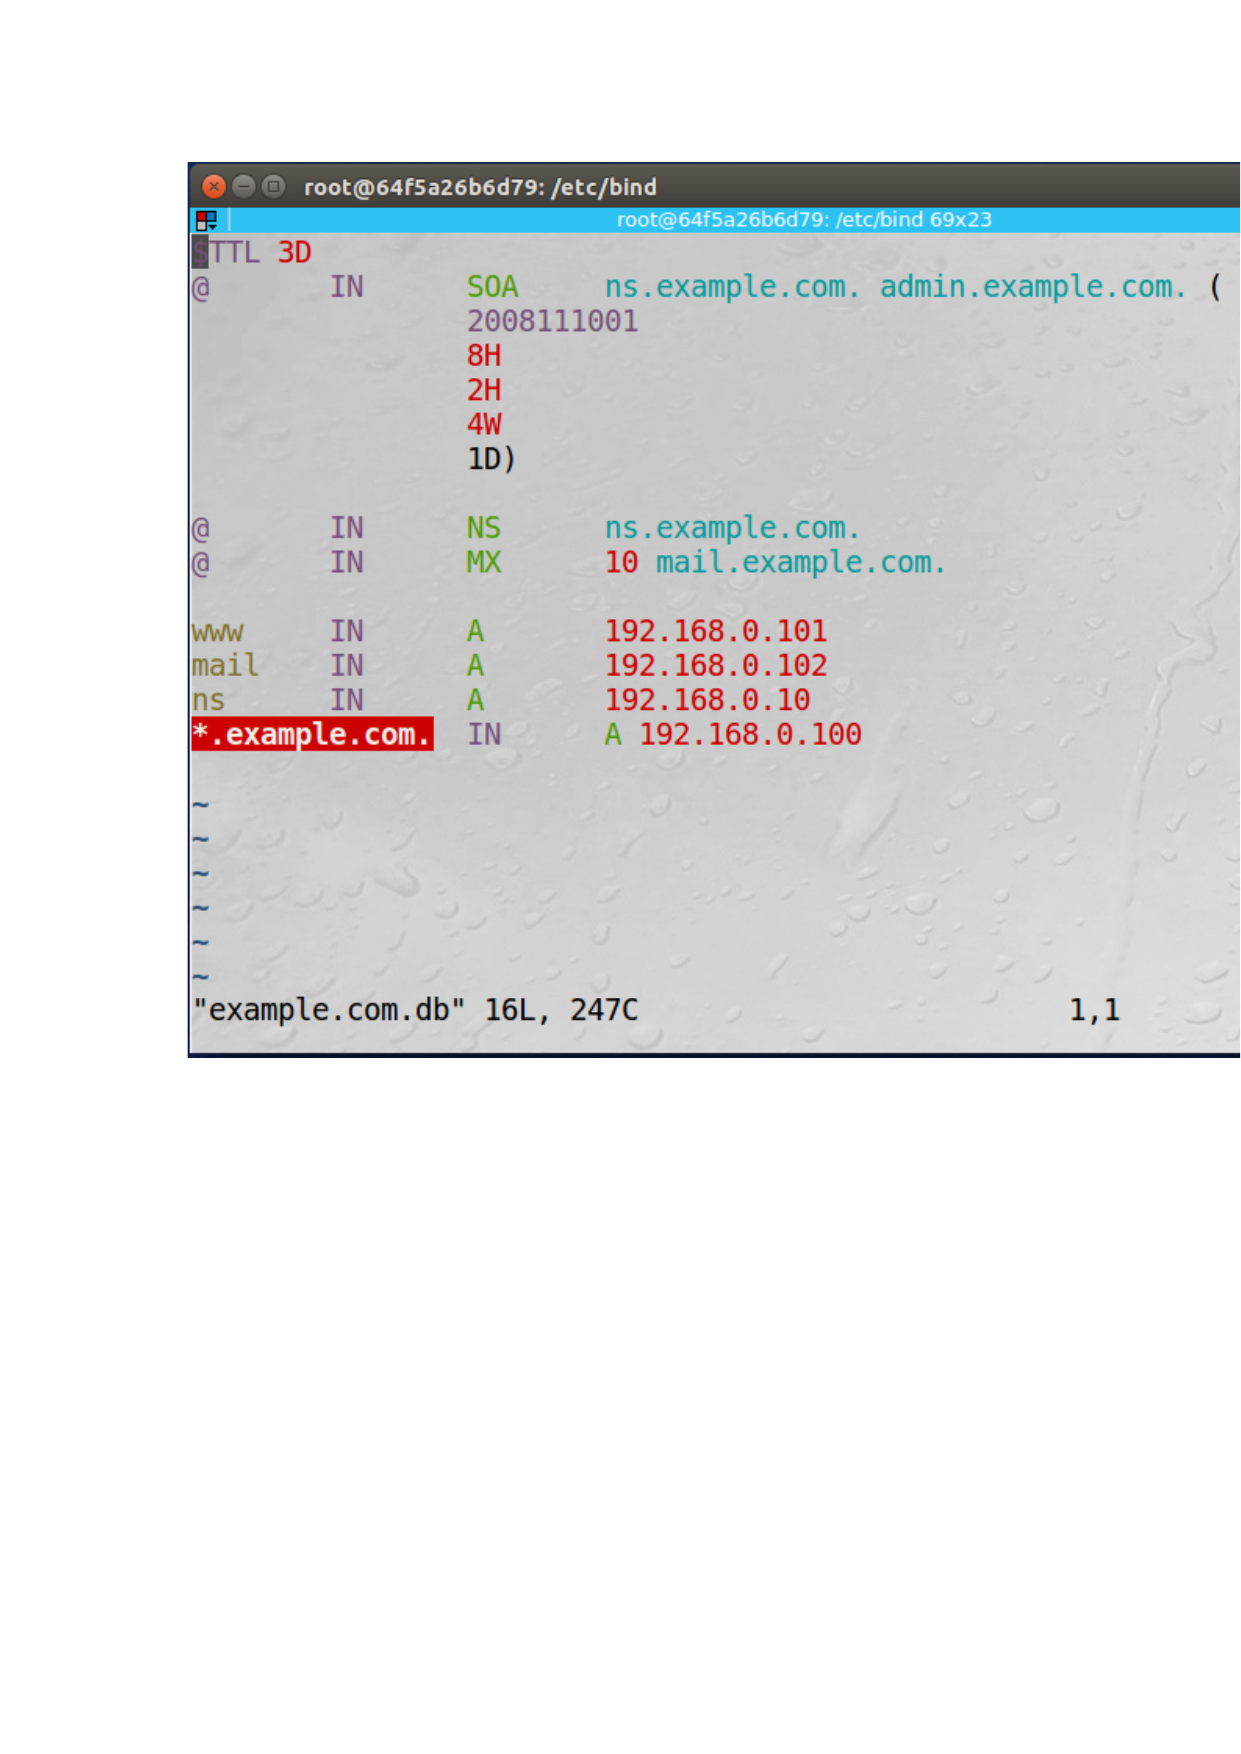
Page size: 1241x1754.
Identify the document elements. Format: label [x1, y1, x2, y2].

picture [187, 162, 1241, 1058]
